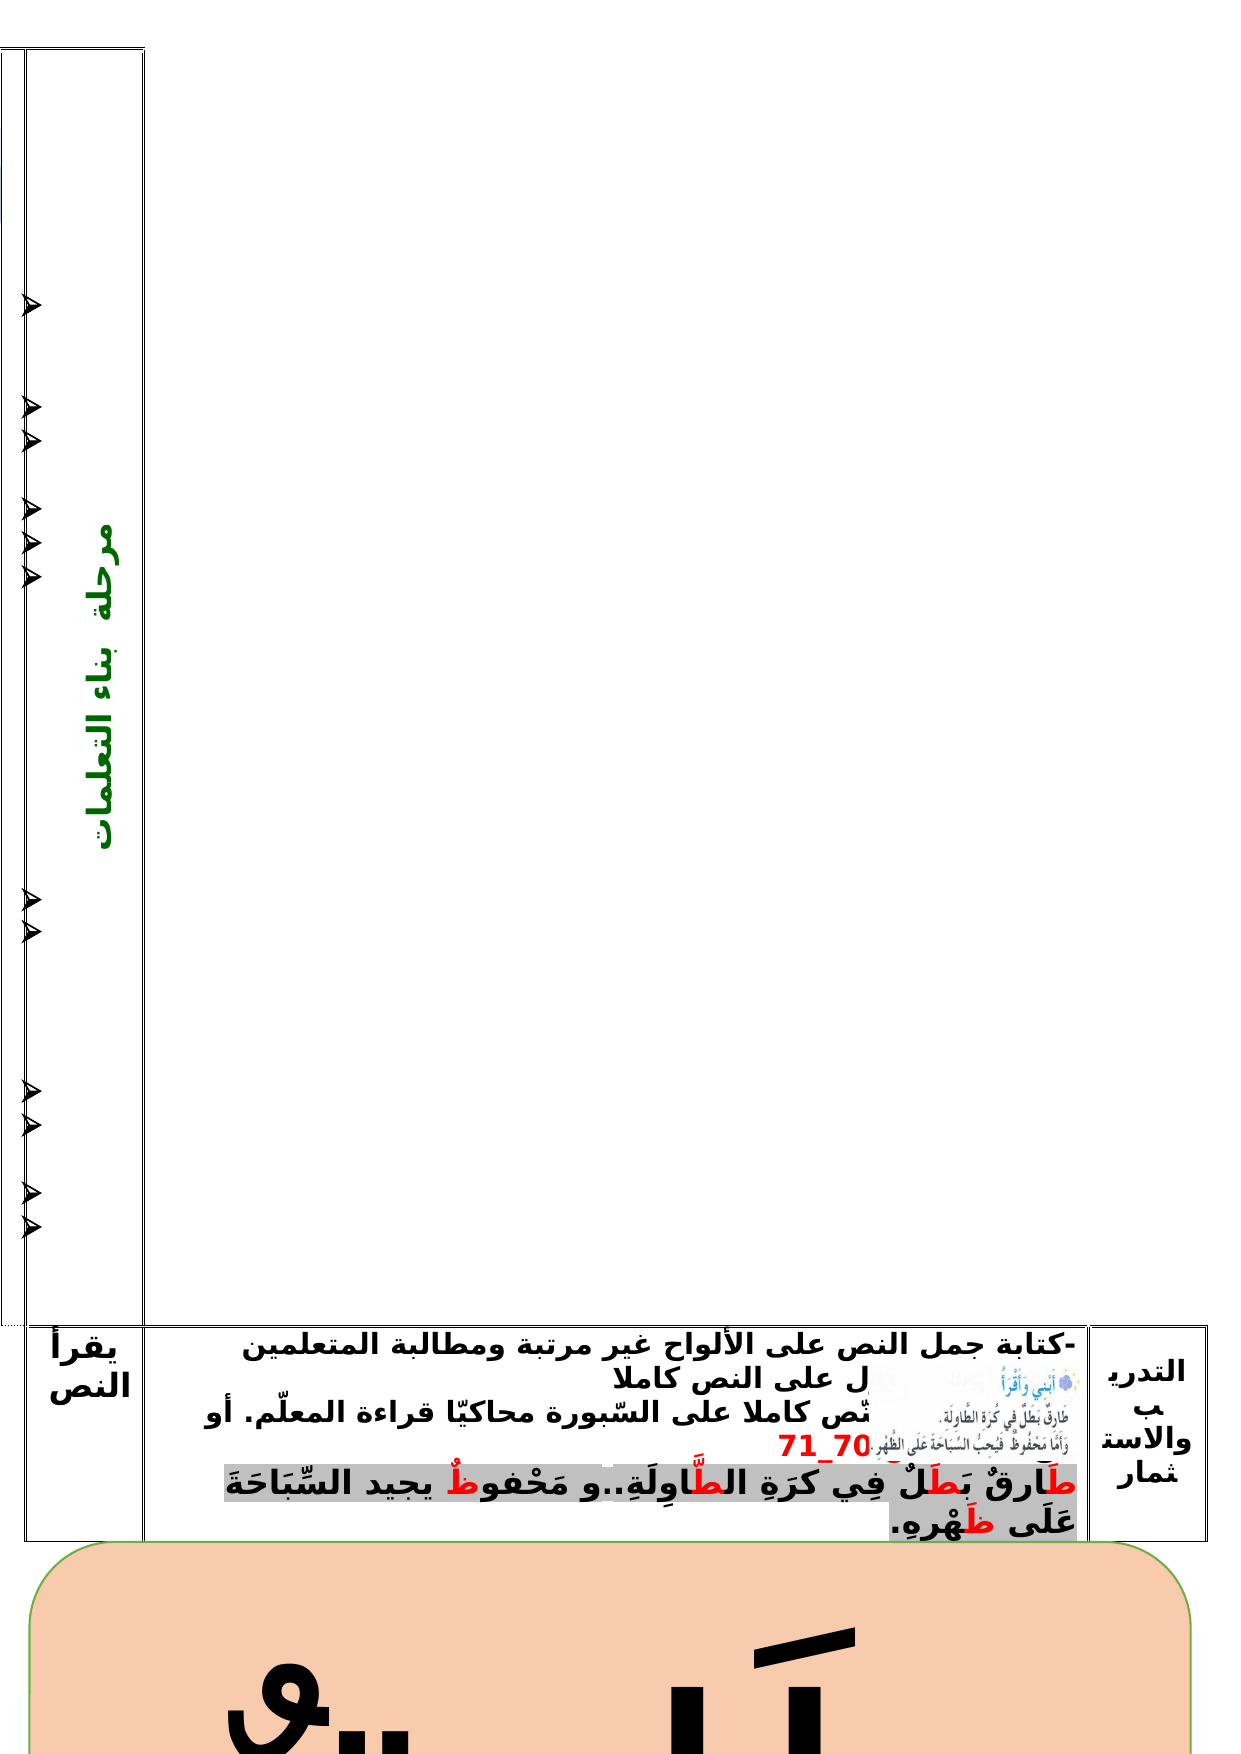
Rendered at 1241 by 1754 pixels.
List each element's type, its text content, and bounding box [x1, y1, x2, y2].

table_cell يقرأ النص [27, 1325, 142, 1541]
picture [868, 1365, 1080, 1461]
table_cell -كتابة جمل النص على الألواح غير مرتبة ومطالبة المتعلمين بترتيبها للحصول على النص كاملا يقرأ المتعلّم النّص كاملا على السّبورة محاكيّا قراءة المعلّم. أو من الكتاب ص 70_71 طَارِقٌ بَطَلٌ فِي كرَةِ الطَّاوِلَةِ..و مَحْفوظٌ يجيد السِّبَاحَةَ عَلَى ظَهْرِهِ. [145, 1325, 1088, 1540]
table_cell التدريب والاستثمار [1089, 1325, 1205, 1541]
table_cell مرحلة بناء التعلمات [27, 50, 143, 1324]
